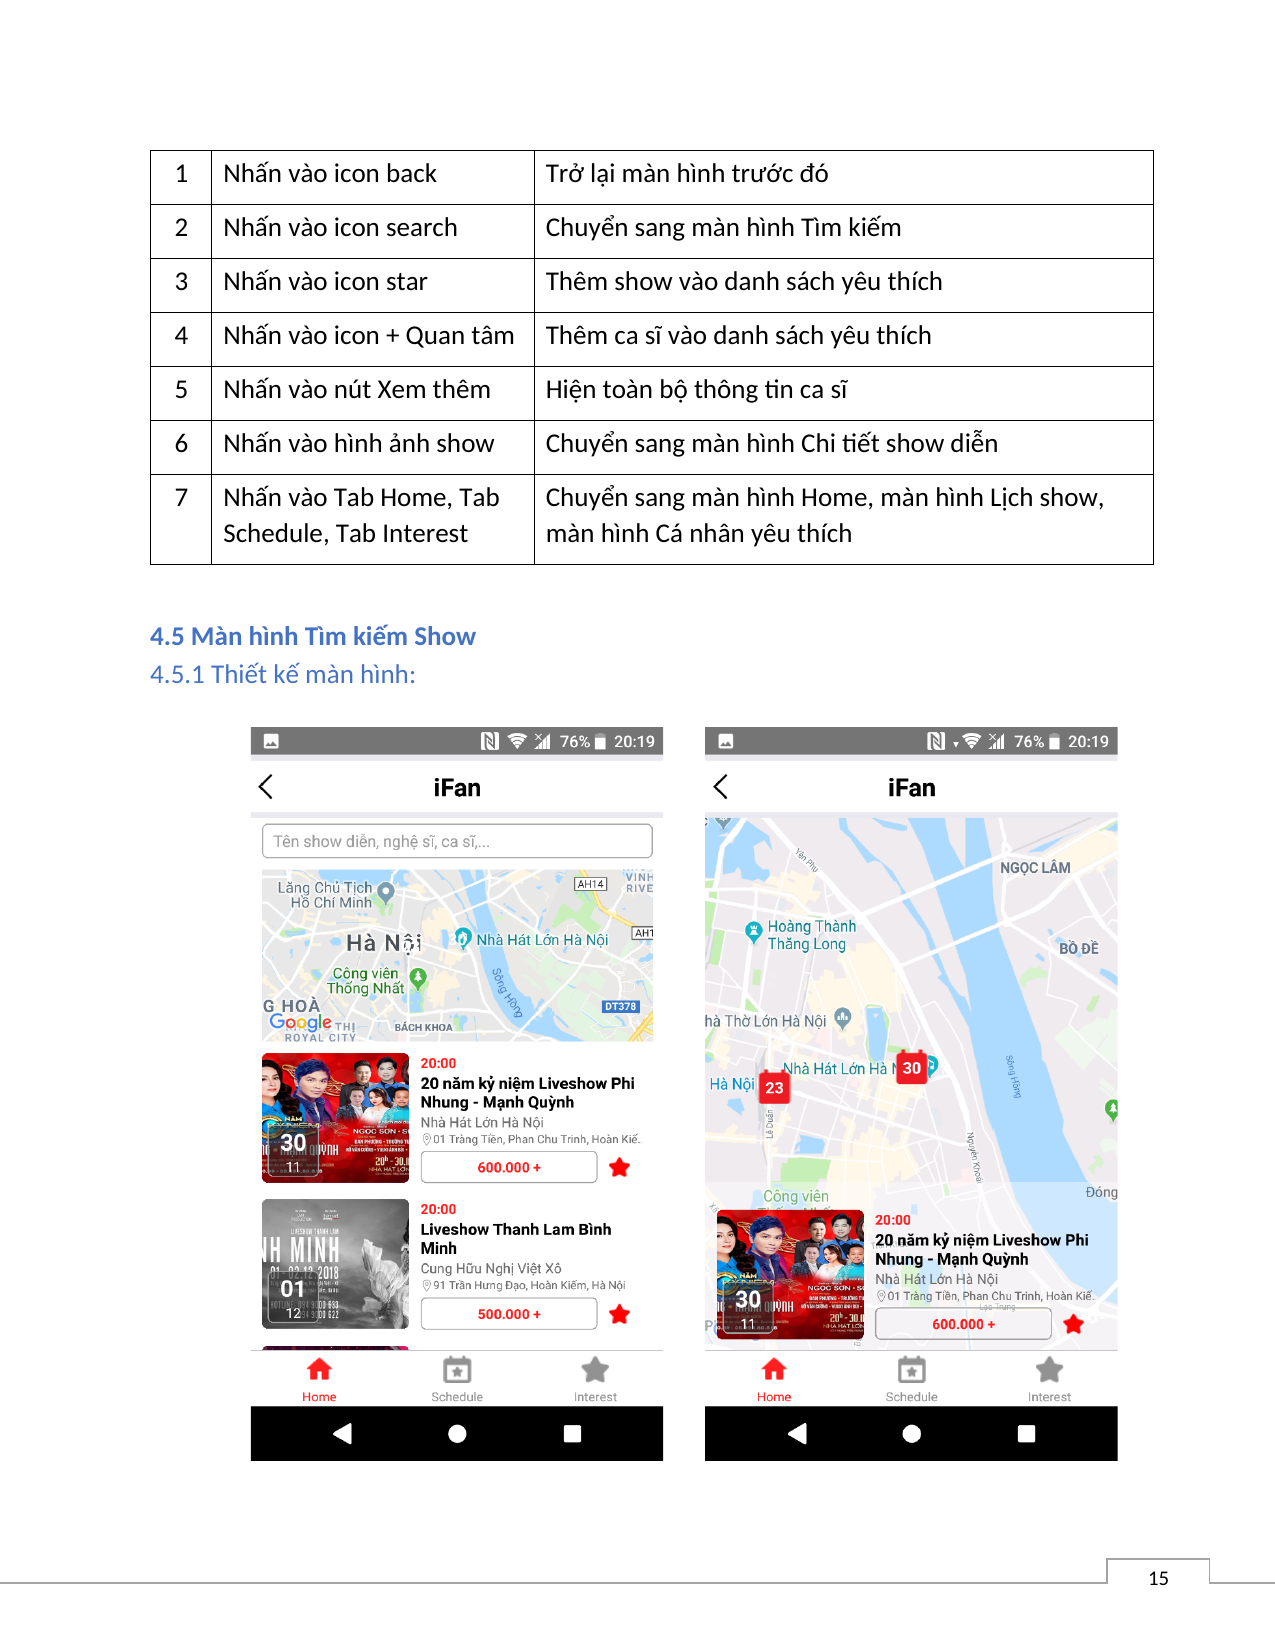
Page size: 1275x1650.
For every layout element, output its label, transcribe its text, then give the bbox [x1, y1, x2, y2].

table_cell Trở lại màn hình trước đó [535, 151, 1153, 204]
table_cell Chuyển sang màn hình Chi tiết show diễn [535, 421, 1153, 474]
table_cell 3 [151, 259, 211, 312]
table_cell 6 [151, 421, 211, 474]
table_cell Hiện toàn bộ thông tin ca sĩ [535, 367, 1153, 420]
table_cell 7 [151, 475, 211, 564]
table_cell Nhấn vào hình ảnh show [212, 421, 534, 474]
subtitle 4.5.1 Thiết kế màn hình: [150, 657, 1125, 690]
table_cell 2 [151, 205, 211, 258]
table_cell Chuyển sang màn hình Home, màn hình Lịch show, màn hình Cá nhân yêu thích [535, 475, 1153, 564]
table_cell Nhấn vào icon star [212, 259, 534, 312]
table_cell Nhấn vào Tab Home, Tab Schedule, Tab Interest [212, 475, 534, 564]
subtitle 4.5 Màn hình Tìm kiếm Show [150, 619, 1125, 652]
table_cell Nhấn vào icon back [212, 151, 534, 204]
table_cell Thêm show vào danh sách yêu thích [535, 259, 1153, 312]
picture [250, 727, 664, 1461]
table_cell Chuyển sang màn hình Tìm kiếm [535, 205, 1153, 258]
table_cell Nhấn vào icon + Quan tâm [212, 313, 534, 366]
table_cell Thêm ca sĩ vào danh sách yêu thích [535, 313, 1153, 366]
picture [705, 727, 1118, 1461]
table_cell 5 [151, 367, 211, 420]
table_cell Nhấn vào icon search [212, 205, 534, 258]
table_cell 1 [151, 151, 211, 204]
table_cell Nhấn vào nút Xem thêm [212, 367, 534, 420]
table_cell 4 [151, 313, 211, 366]
